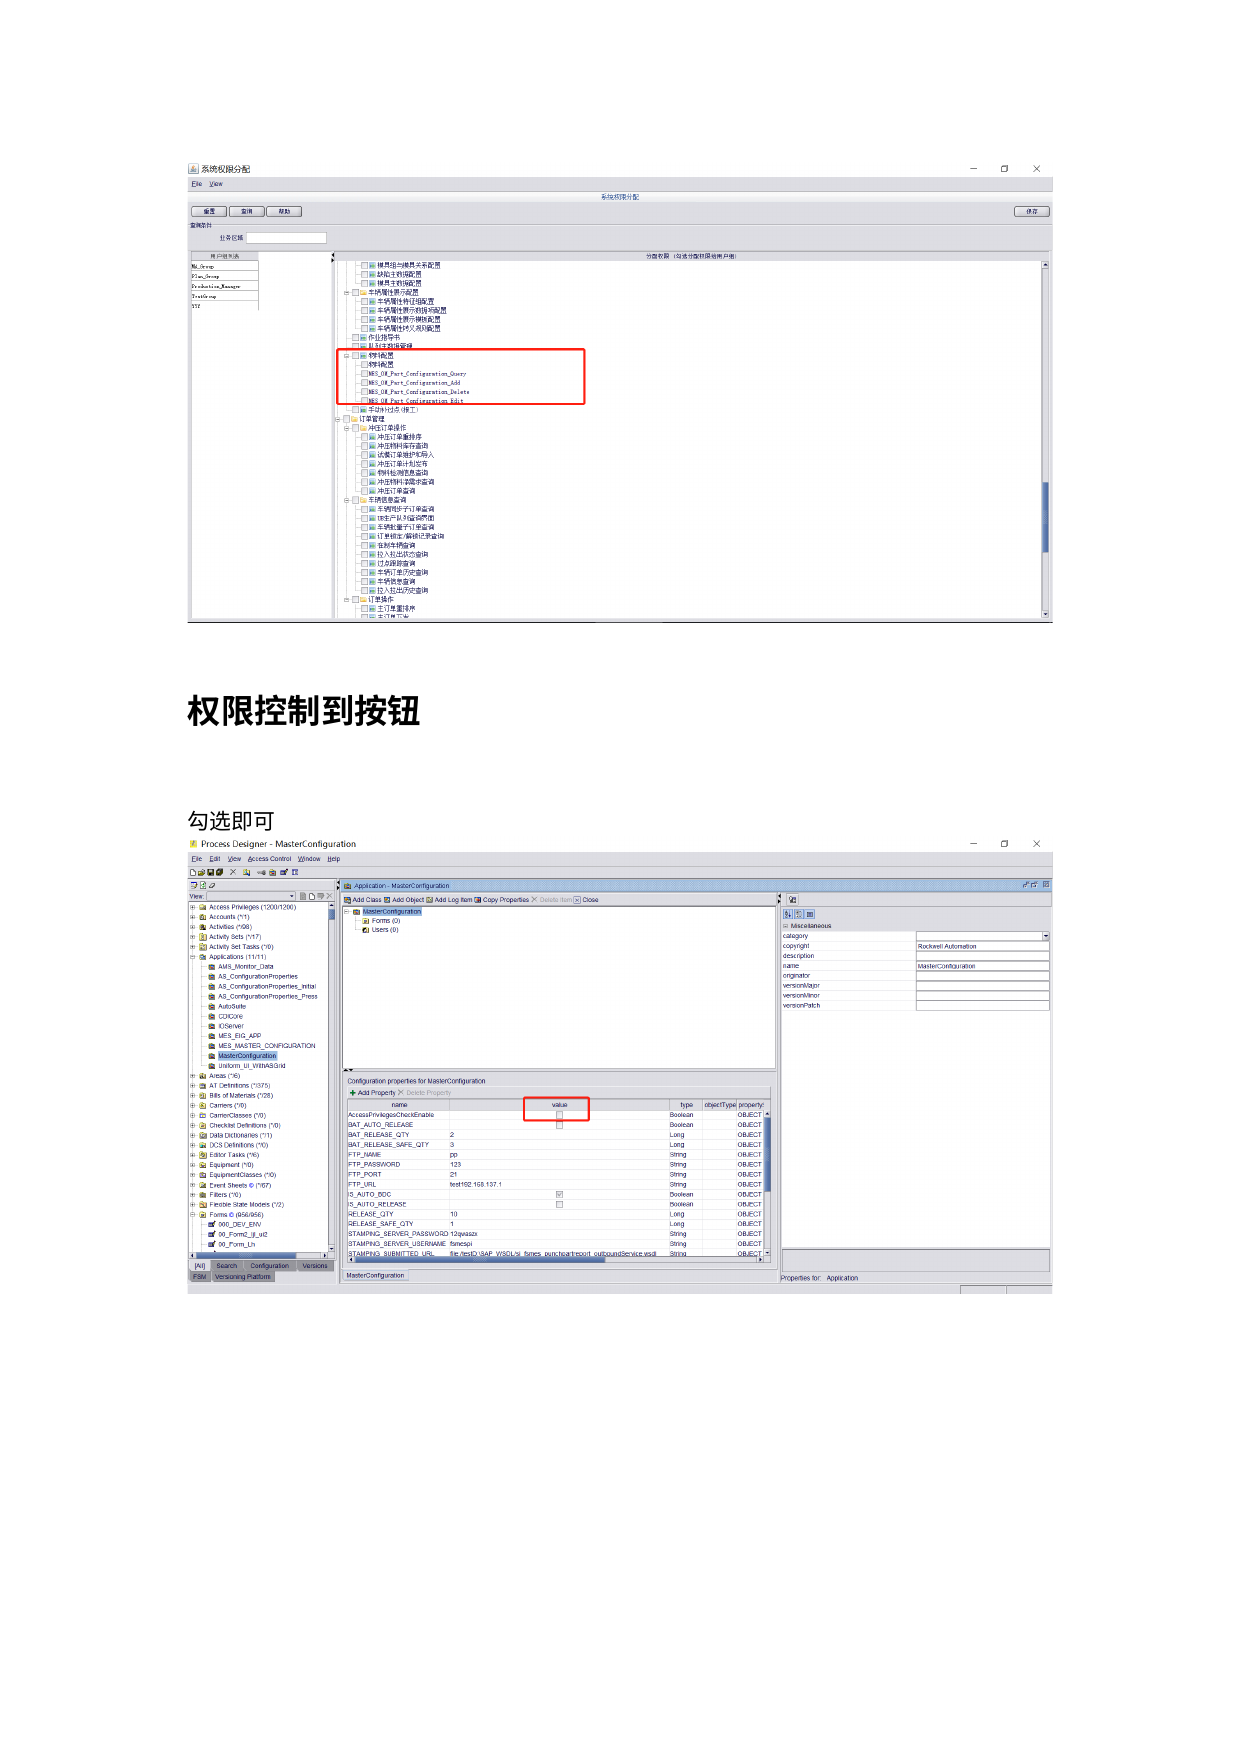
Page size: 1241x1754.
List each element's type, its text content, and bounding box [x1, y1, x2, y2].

text 勾选即可 [187, 804, 1053, 836]
subtitle 权限控制到按钮 [187, 677, 1053, 742]
picture [187, 836, 1053, 1294]
picture [187, 162, 1053, 623]
